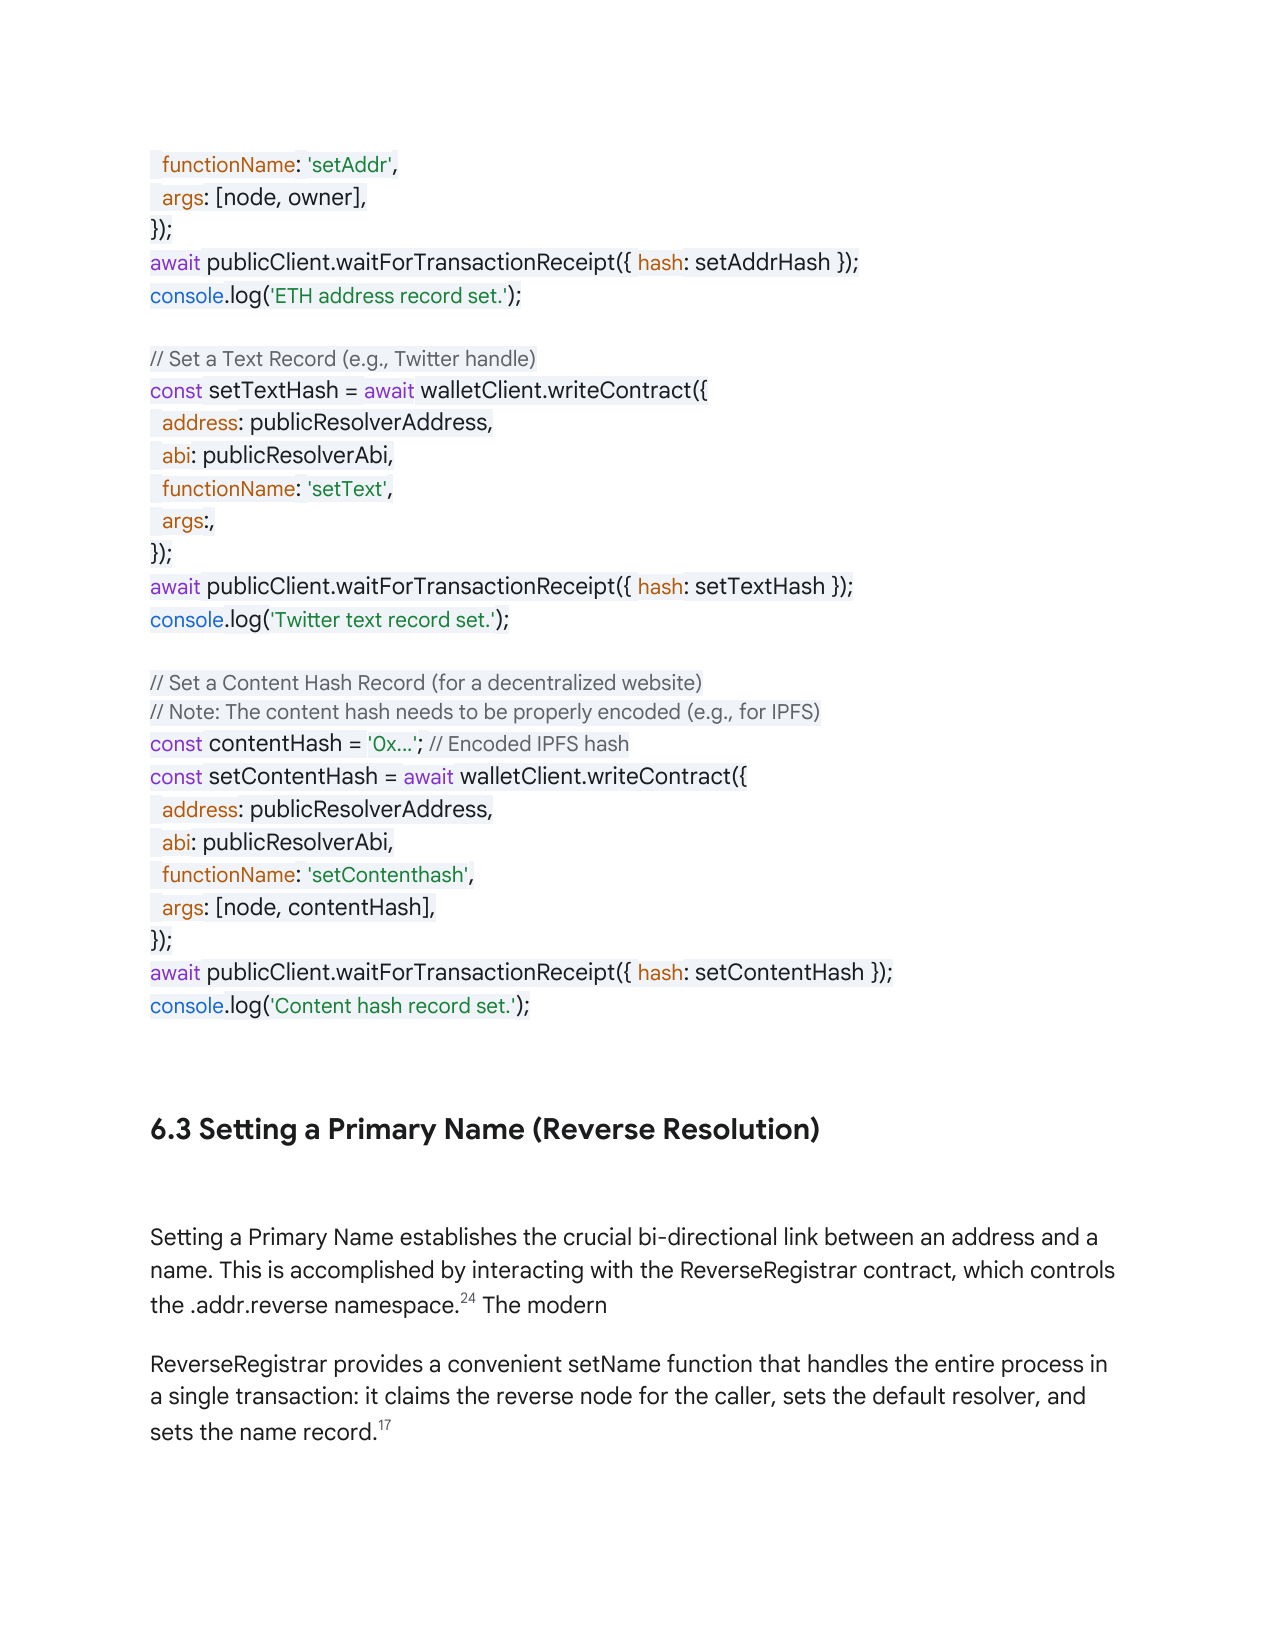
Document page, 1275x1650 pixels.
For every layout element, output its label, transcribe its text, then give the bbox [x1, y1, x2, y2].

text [150, 150, 1125, 1050]
text ReverseRegistrar provides a convenient setName function that handles the entire process in a single transaction: it claims the reverse node for the caller, sets the default resolver, and sets the name record.17 [150, 1350, 1125, 1447]
subtitle 6.3 Setting a Primary Name (Reverse Resolution) [150, 1111, 1125, 1148]
text Setting a Primary Name establishes the crucial bi-directional link between an address and a name. This is accomplished by interacting with the ReverseRegistrar contract, which controls the .addr.reverse namespace.24 The modern [150, 1223, 1125, 1321]
